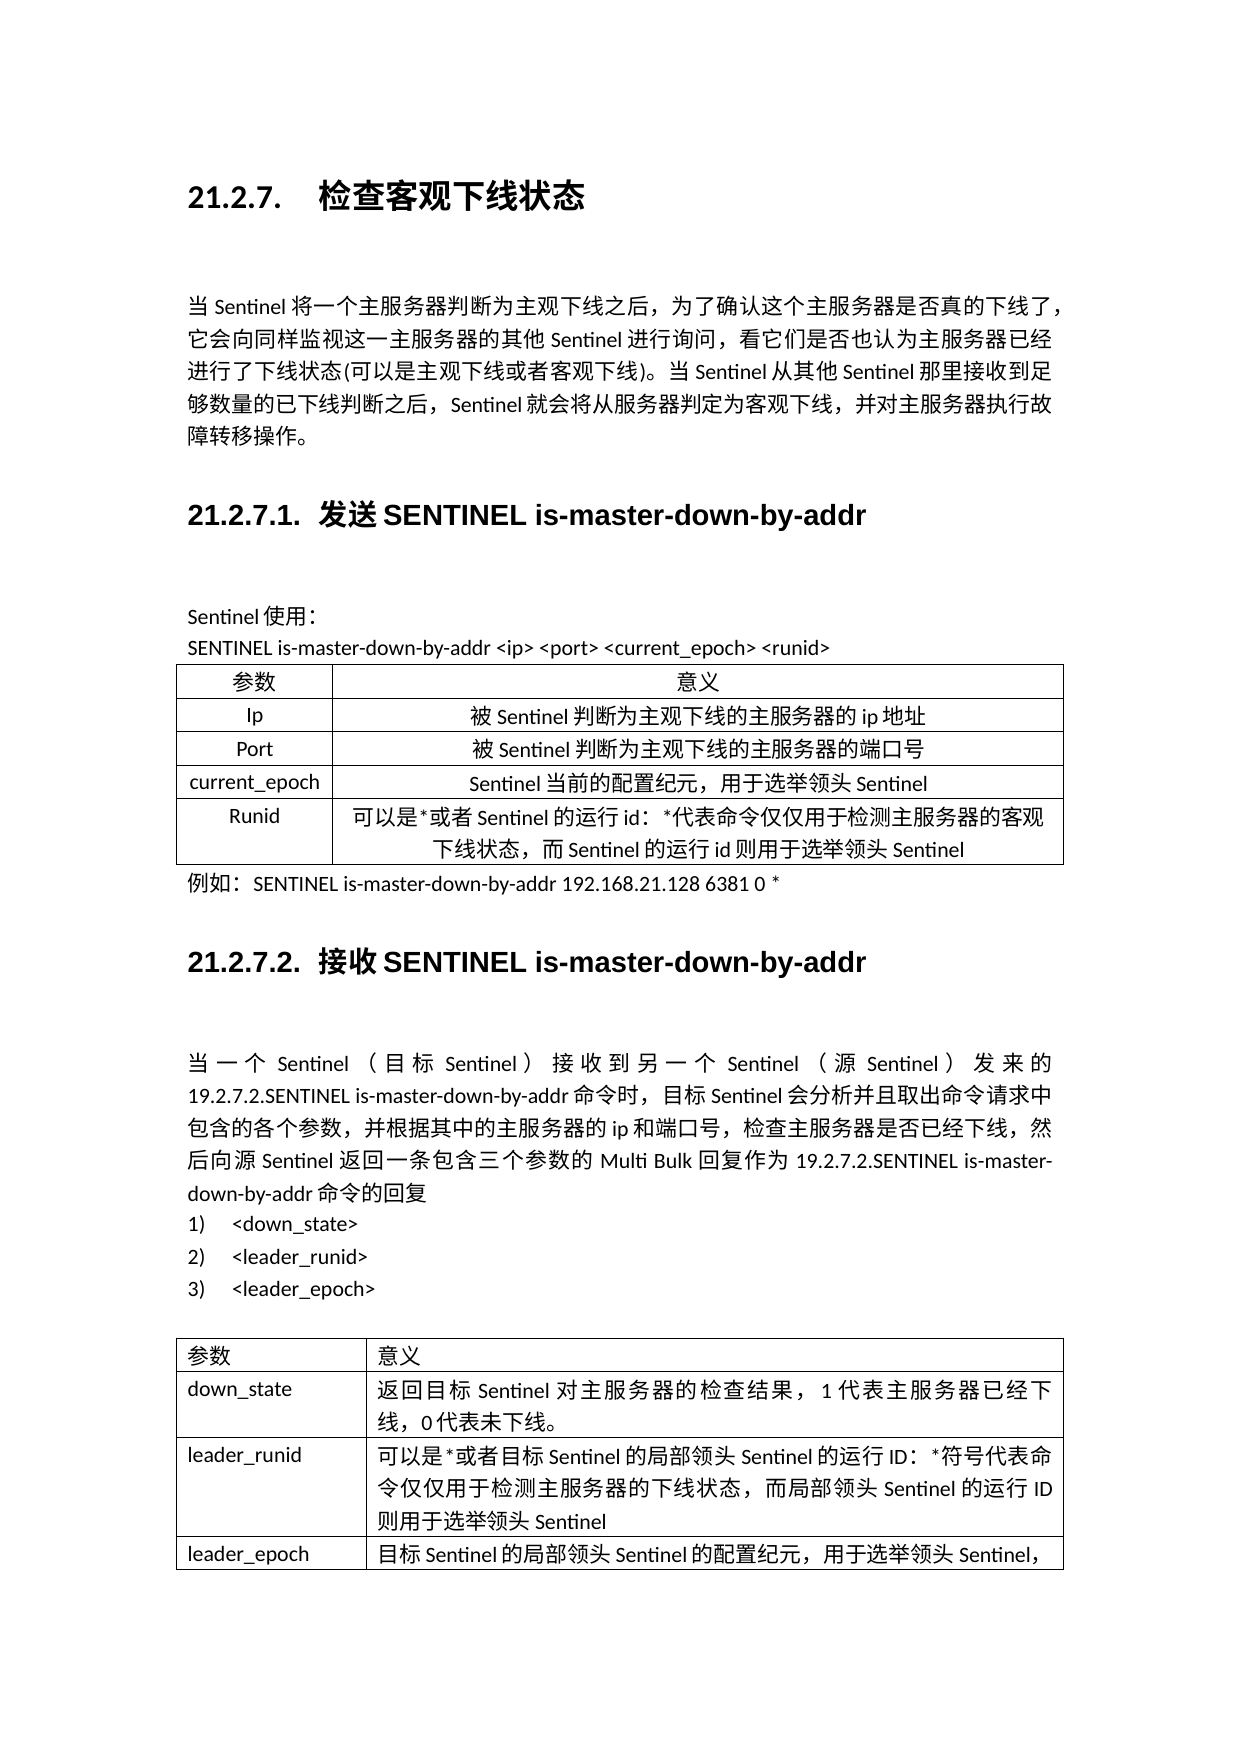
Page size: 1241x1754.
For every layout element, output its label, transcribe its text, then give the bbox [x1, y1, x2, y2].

table_cell leader_epoch [177, 1537, 366, 1569]
text 当一个Sentinel（目标Sentinel）接收到另一个Sentinel（源Sentinel）发来的19.2.7.2.SENTINEL is-master-down-by-addr命令时，目标Sentinel会分析并且取出命令请求中包含的各个参数，并根据其中的主服务器的ip和端口号，检查主服务器是否已经下线，然后向源Sentinel返回一条包含三个参数的Multi Bulk回复作为19.2.7.2.SENTINEL is-master-down-by-addr命令的回复 [187, 1045, 1053, 1208]
table_cell 可以是*或者Sentinel的运行id：*代表命令仅仅用于检测主服务器的客观下线状态，而Sentinel的运行id则用于选举领头Sentinel [333, 799, 1063, 864]
table_cell Ip [177, 699, 332, 731]
table_cell Port [177, 732, 332, 764]
text 例如：SENTINEL is-master-down-by-addr 192.168.21.128 6381 0 * [187, 865, 1053, 898]
table_cell down_state [177, 1372, 366, 1437]
table_cell 被Sentinel判断为主观下线的主服务器的端口号 [333, 732, 1063, 764]
table_header 意义 [333, 665, 1063, 697]
table_header 参数 [177, 665, 332, 697]
table_cell current_epoch [177, 766, 332, 798]
text Sentinel使用： [187, 599, 1053, 631]
list <down_state> [187, 1208, 1053, 1240]
table_header 参数 [177, 1339, 366, 1371]
table_cell 可以是*或者目标Sentinel的局部领头Sentinel的运行ID：*符号代表命令仅仅用于检测主服务器的下线状态，而局部领头Sentinel的运行ID则用于选举领头Sentinel [367, 1438, 1063, 1536]
text 当Sentinel将一个主服务器判断为主观下线之后，为了确认这个主服务器是否真的下线了，它会向同样监视这一主服务器的其他Sentinel进行询问，看它们是否也认为主服务器已经进行了下线状态(可以是主观下线或者客观下线)。当Sentinel从其他Sentinel那里接收到足够数量的已下线判断之后，Sentinel就会将从服务器判定为客观下线，并对主服务器执行故障转移操作。 [187, 289, 1053, 451]
table_cell Runid [177, 799, 332, 864]
table_cell 被Sentinel判断为主观下线的主服务器的ip地址 [333, 699, 1063, 731]
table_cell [367, 1537, 1063, 1569]
list <leader_runid> [187, 1240, 1053, 1273]
table_cell Sentinel当前的配置纪元，用于选举领头Sentinel [333, 766, 1063, 798]
table_cell leader_runid [177, 1438, 366, 1536]
text SENTINEL is-master-down-by-addr <ip> <port> <current_epoch> <runid> [187, 631, 1053, 664]
table_cell 返回目标Sentinel对主服务器的检查结果，1代表主服务器已经下线，0代表未下线。 [367, 1372, 1063, 1437]
subtitle 接收SENTINEL is-master-down-by-addr [187, 927, 1053, 992]
table_header 意义 [367, 1339, 1063, 1371]
list <leader_epoch> [187, 1273, 1053, 1305]
subtitle 发送SENTINEL is-master-down-by-addr [187, 480, 1053, 545]
subtitle 检查客观下线状态 [187, 162, 1053, 227]
